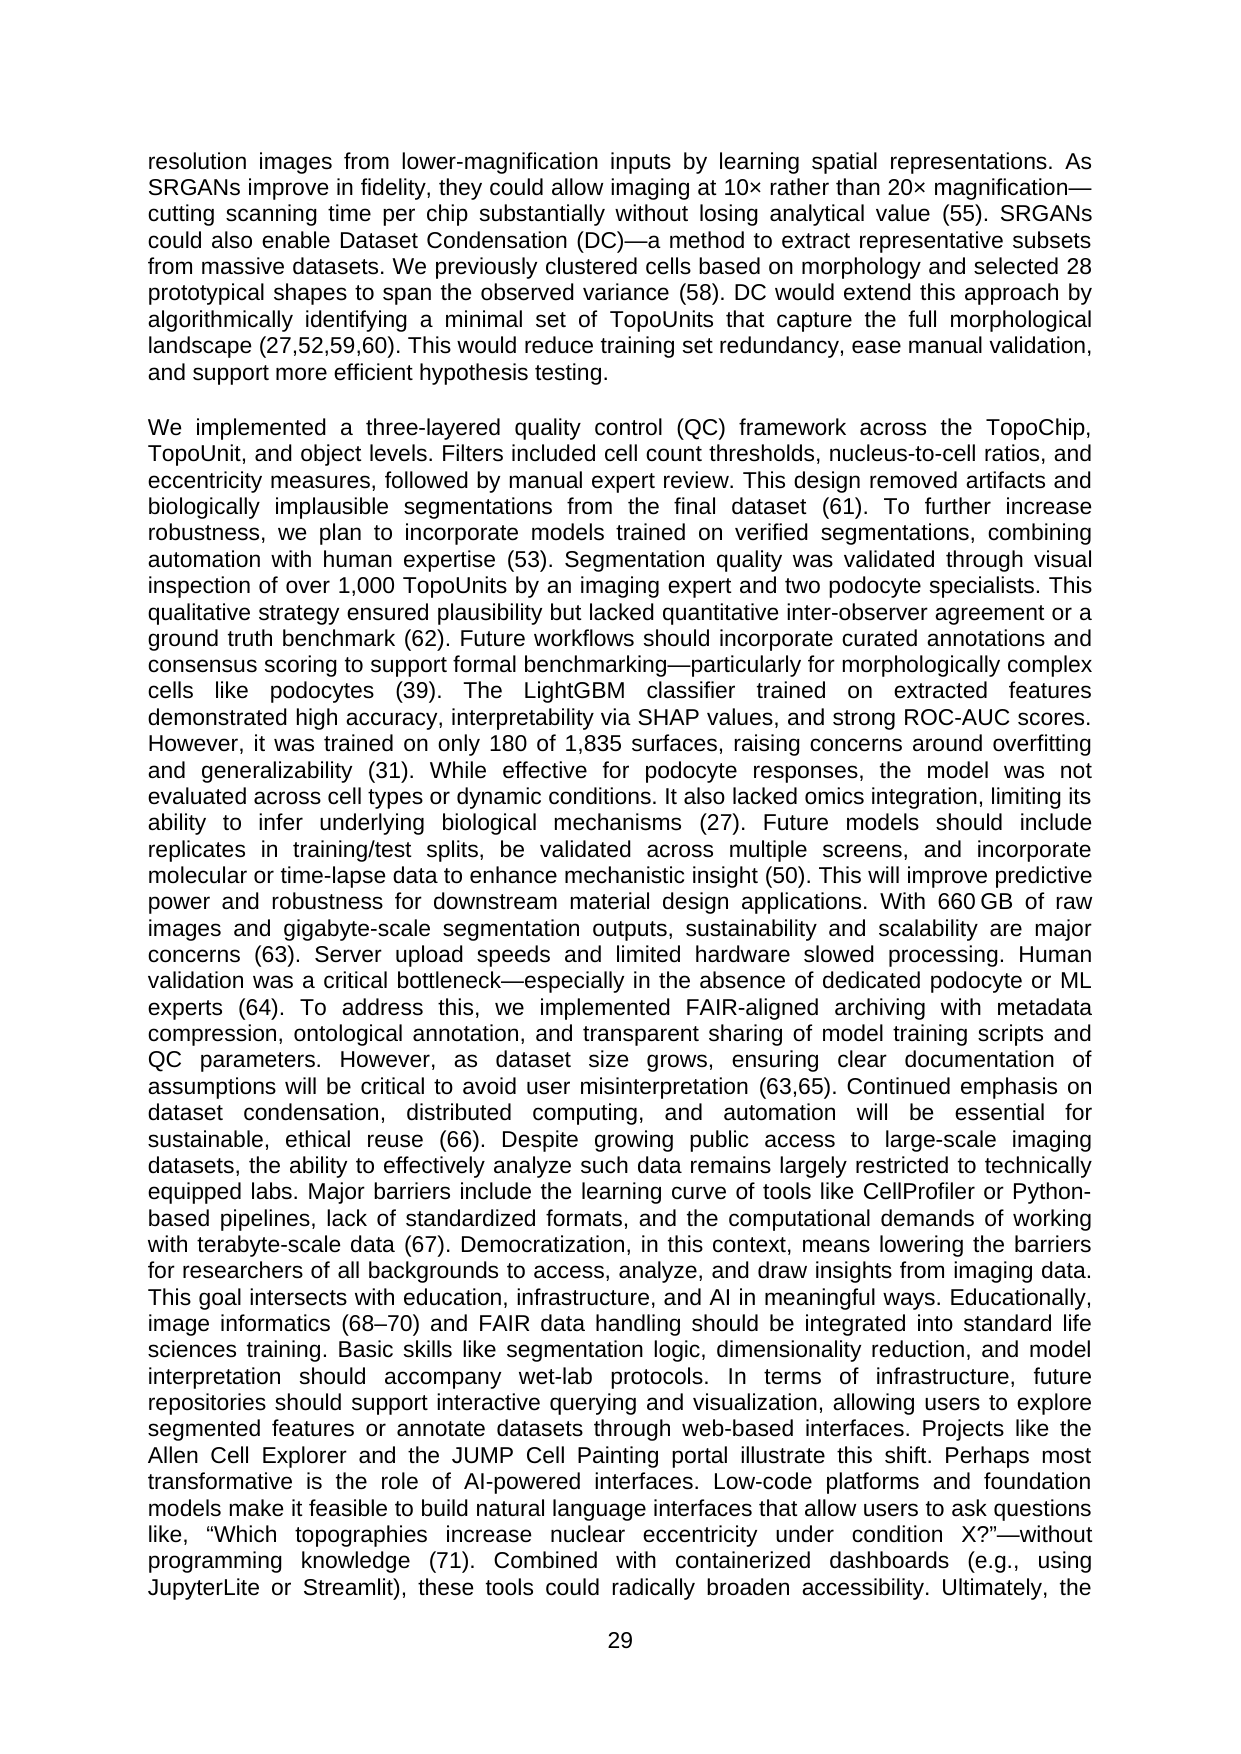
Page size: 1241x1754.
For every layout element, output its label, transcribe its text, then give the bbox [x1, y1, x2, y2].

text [148, 148, 1093, 385]
